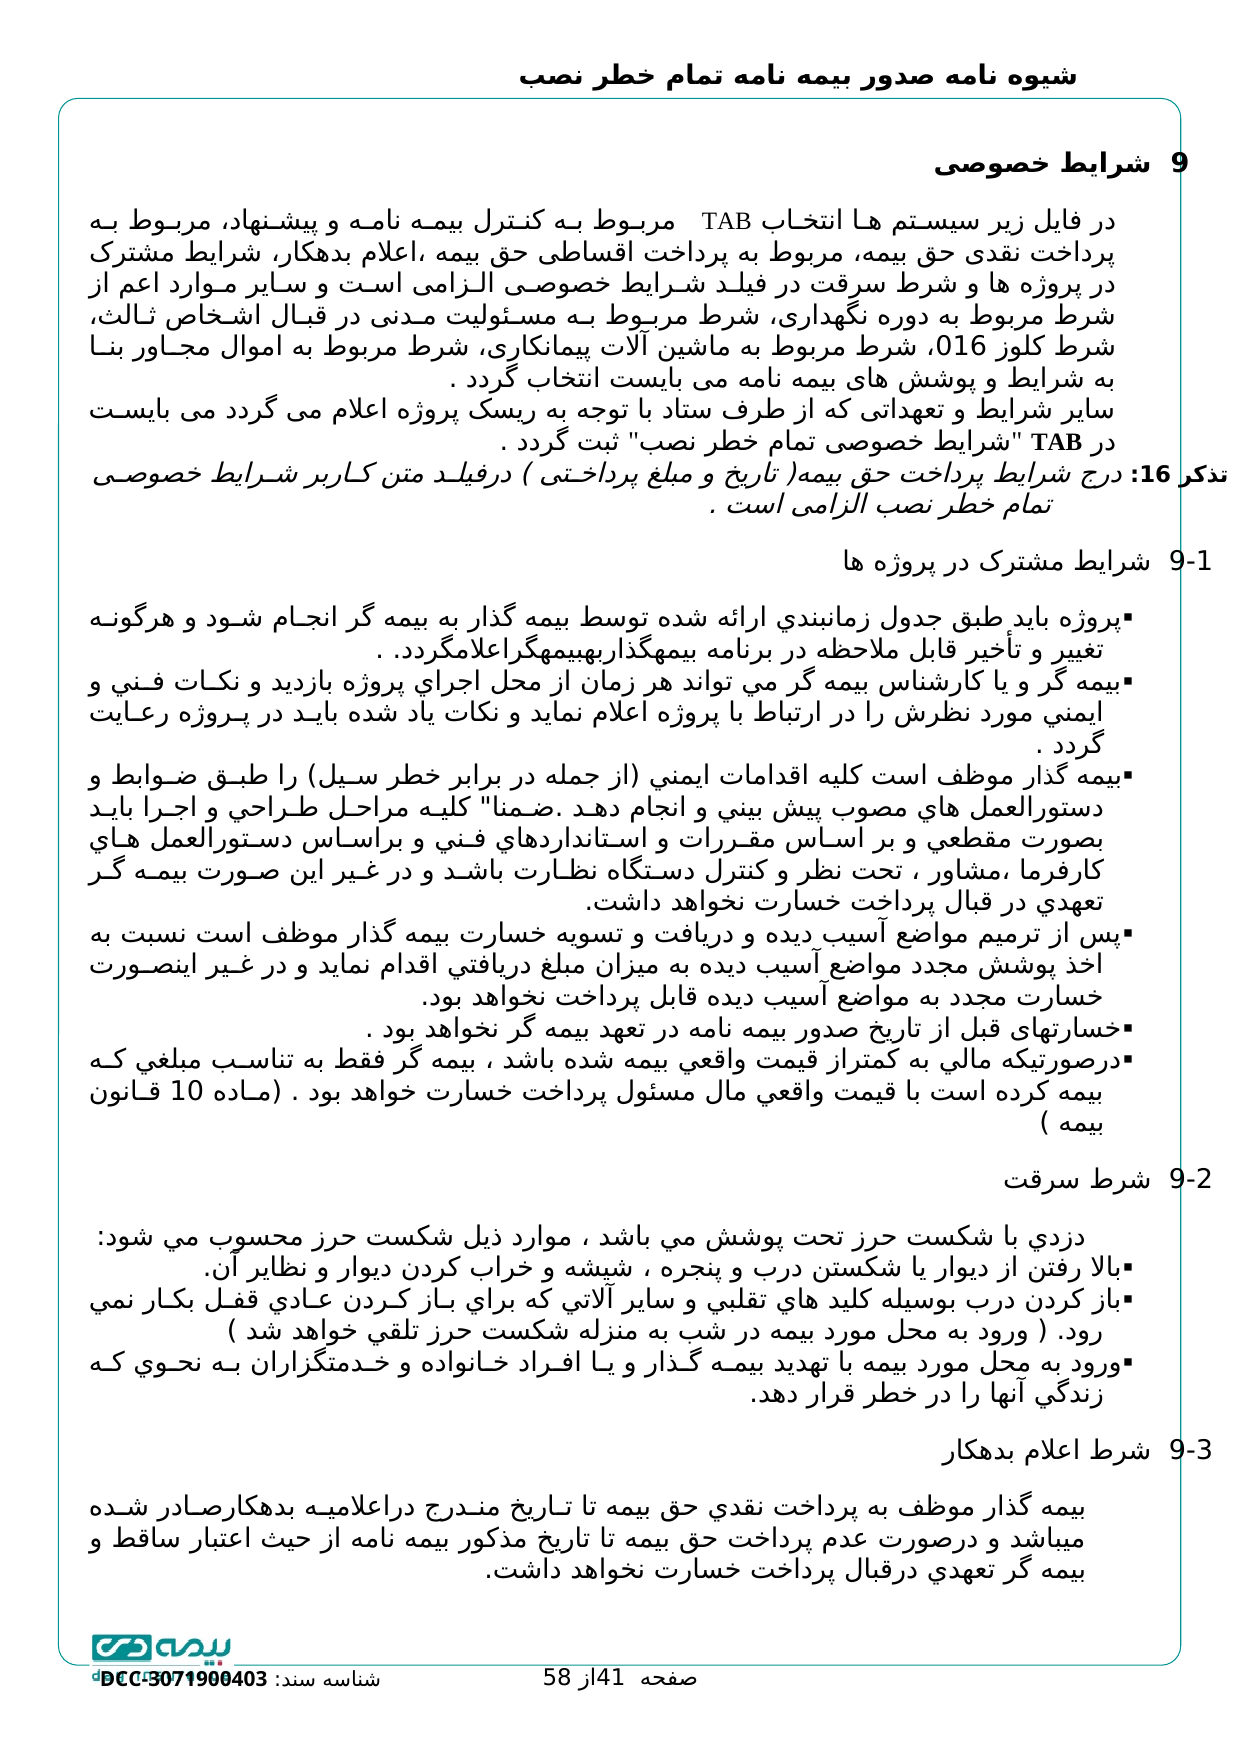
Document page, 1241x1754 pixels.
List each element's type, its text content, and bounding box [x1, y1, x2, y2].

text خسارتهای قبل از تاریخ صدور بیمه نامه در تعهد بیمه گر نخواهد بود . [89, 1012, 1122, 1043]
subtitle شرایط مشترک در پروژه ها [89, 545, 1152, 577]
text بيمه گذار موظف است کليه اقدامات ايمني (از جمله در برابر خطر سيل) را طبق ضوابط و دستورالعمل هاي مصوب پيش بيني و انجام دهد .ضمنا" کليه مراحل طراحي و اجرا بايد بصورت مقطعي و بر اساس مقررات و استانداردهاي فني و براساس دستورالعمل هاي کارفرما ،مشاور ، تحت نظر و کنترل دستگاه نظارت باشد و در غير اين صورت بيمه گر تعهدي در قبال پرداخت خسارت نخواهد داشت. [89, 759, 1122, 917]
text پروژه بايد طبق جدول زمانبندي ارائه شده توسط بيمه گذار به بيمه گر انجام شود و هرگونه تغيير و تأخير قابل ملاحظه در برنامه بيمهگذاربهبيمهگراعلامگردد. . [89, 602, 1122, 665]
text سایر شرایط و تعهداتی که از طرف ستاد با توجه به ریسک پروژه اعلام می گردد می بایست در TAB "شرایط خصوصی تمام خطر نصب" ثبت گردد . [89, 394, 1116, 457]
text باز کردن درب بوسيله کليد هاي تقلبي و ساير آلاتي که براي باز کردن عادي قفل بکار نمي رود. ( ورود به محل مورد بيمه در شب به منزله شکست حرز تلقي خواهد شد ) [89, 1283, 1122, 1346]
text پس از ترميم مواضع آسيب ديده و دريافت و تسويه خسارت بيمه گذار موظف است نسبت به اخذ پوشش مجدد مواضع آسيب دیده به ميزان مبلغ دريافتي اقدام نمايد و در غير اينصورت خسارت مجدد به مواضع آسيب ديده قابل پرداخت نخواهد بود. [89, 917, 1122, 1012]
picture [89, 1633, 235, 1688]
subtitle شرط اعلام بدهکار [89, 1434, 1152, 1466]
text درج شرایط پرداخت حق بیمه( تاریخ و مبلغ پرداختی ) درفیلد متن کاربر شرایط خصوصی تمام خطر نصب الزامی است . [89, 457, 1122, 520]
text بالا رفتن از ديوار يا شکستن درب و پنجره ،‌ شيشه و خراب کردن ديوار و نظاير آن. [89, 1251, 1122, 1283]
subtitle شرایط خصوصی [89, 148, 1152, 179]
text ورود به محل مورد بيمه با تهديد بيمه گذار و يا افراد خانواده و خدمتگزاران به نحوي که زندگي آنها را در خطر قرار دهد. [89, 1346, 1122, 1409]
text بيمه گذار موظف به پرداخت نقدي حق بيمه تا تاريخ مندرج دراعلاميه بدهکارصادر شده ميباشد و درصورت عدم پرداخت حق بيمه تا تاريخ مذکور بيمه نامه از حيث اعتبار ساقط و بيمه گر تعهدي درقبال پرداخت خسارت نخواهد داشت. [89, 1491, 1087, 1585]
subtitle شرط سرقت [89, 1163, 1152, 1195]
text دزدي با شکست حرز تحت پوشش مي باشد ، موارد ذيل شکست حرز محسوب مي شود: [89, 1220, 1087, 1251]
text درصورتيکه مالي به کمتراز قيمت واقعي بيمه شده باشد ، بيمه گر فقط به تناسب مبلغي که بيمه کرده است با قيمت واقعي مال مسئول پرداخت خسارت خواهد بود . (ماده 10 قانون بیمه ) [89, 1043, 1122, 1138]
text بيمه گر و يا کارشناس بيمه گر مي تواند هر زمان از محل اجراي پروژه بازديد و نکات فني و ايمني مورد نظرش را در ارتباط با پروژه اعلام نمايد و نکات ياد شده بايد در پروژه رعايت گردد . [89, 665, 1122, 759]
text در فایل زیر سیستم ها انتخاب TAB مربوط به کنترل بیمه نامه و پیشنهاد، مربوط به پرداخت نقدی حق بیمه، مربوط به پرداخت اقساطی حق بیمه ،اعلام بدهکار، شرایط مشترک در پروژه ها و شرط سرقت در فیلد شرایط خصوصی الزامی است و سایر موارد اعم از شرط مربوط به دوره نگهداری، شرط مربوط به مسئولیت مدنی در قبال اشخاص ثالث، شرط کلوز 016، شرط مربوط به ماشین آلات پیمانکاری، شرط مربوط به اموال مجاور بنا به شرایط و پوشش های بیمه نامه می بایست انتخاب گردد . [89, 204, 1116, 394]
